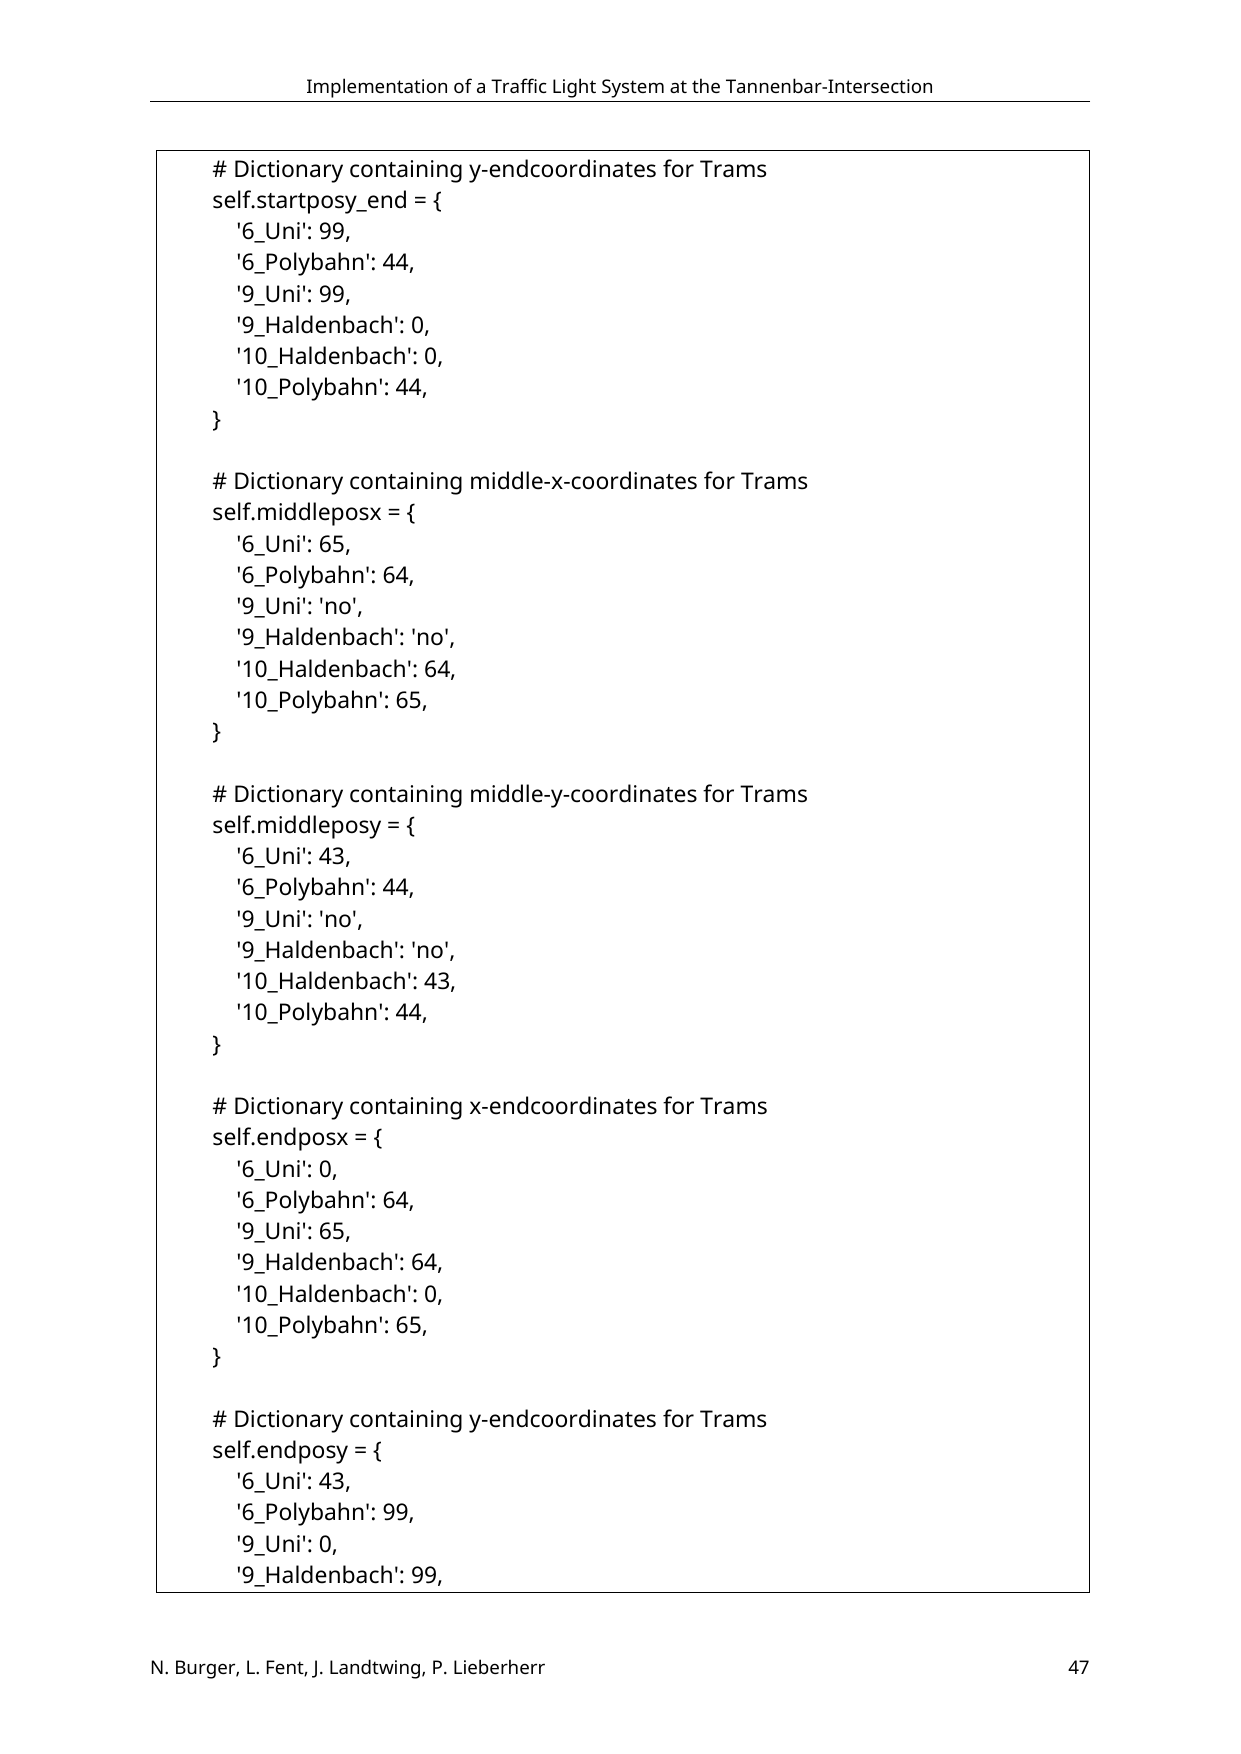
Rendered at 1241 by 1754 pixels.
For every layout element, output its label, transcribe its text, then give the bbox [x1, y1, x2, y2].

text # Dictionary containing middle-x-coordinates for Trams [157, 462, 1089, 494]
text '6_Polybahn': 64, [157, 1181, 1089, 1212]
text '10_Haldenbach': 64, [157, 650, 1089, 681]
text '10_Haldenbach': 0, [157, 337, 1089, 369]
text '6_Polybahn': 44, [157, 244, 1089, 275]
text '9_Haldenbach': 64, [157, 1244, 1089, 1275]
text '10_Haldenbach': 43, [157, 962, 1089, 994]
text '10_Polybahn': 44, [157, 369, 1089, 400]
text } [157, 712, 1089, 746]
text '6_Uni': 43, [157, 837, 1089, 869]
text '6_Uni': 0, [157, 1150, 1089, 1181]
text # Dictionary containing y-endcoordinates for Trams [157, 151, 1089, 181]
text '9_Uni': 0, [157, 1525, 1089, 1556]
text '6_Uni': 65, [157, 525, 1089, 556]
text self.endposx = { [157, 1119, 1089, 1150]
text '10_Haldenbach': 0, [157, 1275, 1089, 1306]
text self.middleposy = { [157, 806, 1089, 837]
text '6_Uni': 99, [157, 212, 1089, 244]
text self.endposy = { [157, 1431, 1089, 1462]
text '10_Polybahn': 44, [157, 994, 1089, 1025]
text '9_Uni': 'no', [157, 587, 1089, 619]
text '6_Polybahn': 99, [157, 1494, 1089, 1525]
text '9_Uni': 'no', [157, 900, 1089, 931]
text # Dictionary containing y-endcoordinates for Trams [157, 1400, 1089, 1431]
text '10_Polybahn': 65, [157, 1306, 1089, 1337]
text '9_Haldenbach': 'no', [157, 619, 1089, 650]
text } [157, 1025, 1089, 1059]
text self.middleposx = { [157, 494, 1089, 525]
text # Dictionary containing middle-y-coordinates for Trams [157, 775, 1089, 806]
text '6_Uni': 43, [157, 1462, 1089, 1494]
text '6_Polybahn': 44, [157, 869, 1089, 900]
text '9_Haldenbach': 'no', [157, 931, 1089, 962]
text '10_Polybahn': 65, [157, 681, 1089, 712]
text '9_Haldenbach': 99, [157, 1556, 1089, 1592]
text } [157, 1337, 1089, 1371]
text '9_Uni': 65, [157, 1212, 1089, 1244]
text # Dictionary containing x-endcoordinates for Trams [157, 1087, 1089, 1119]
text } [157, 400, 1089, 434]
text '9_Uni': 99, [157, 275, 1089, 306]
text '6_Polybahn': 64, [157, 556, 1089, 587]
text self.startposy_end = { [157, 181, 1089, 212]
text '9_Haldenbach': 0, [157, 306, 1089, 337]
